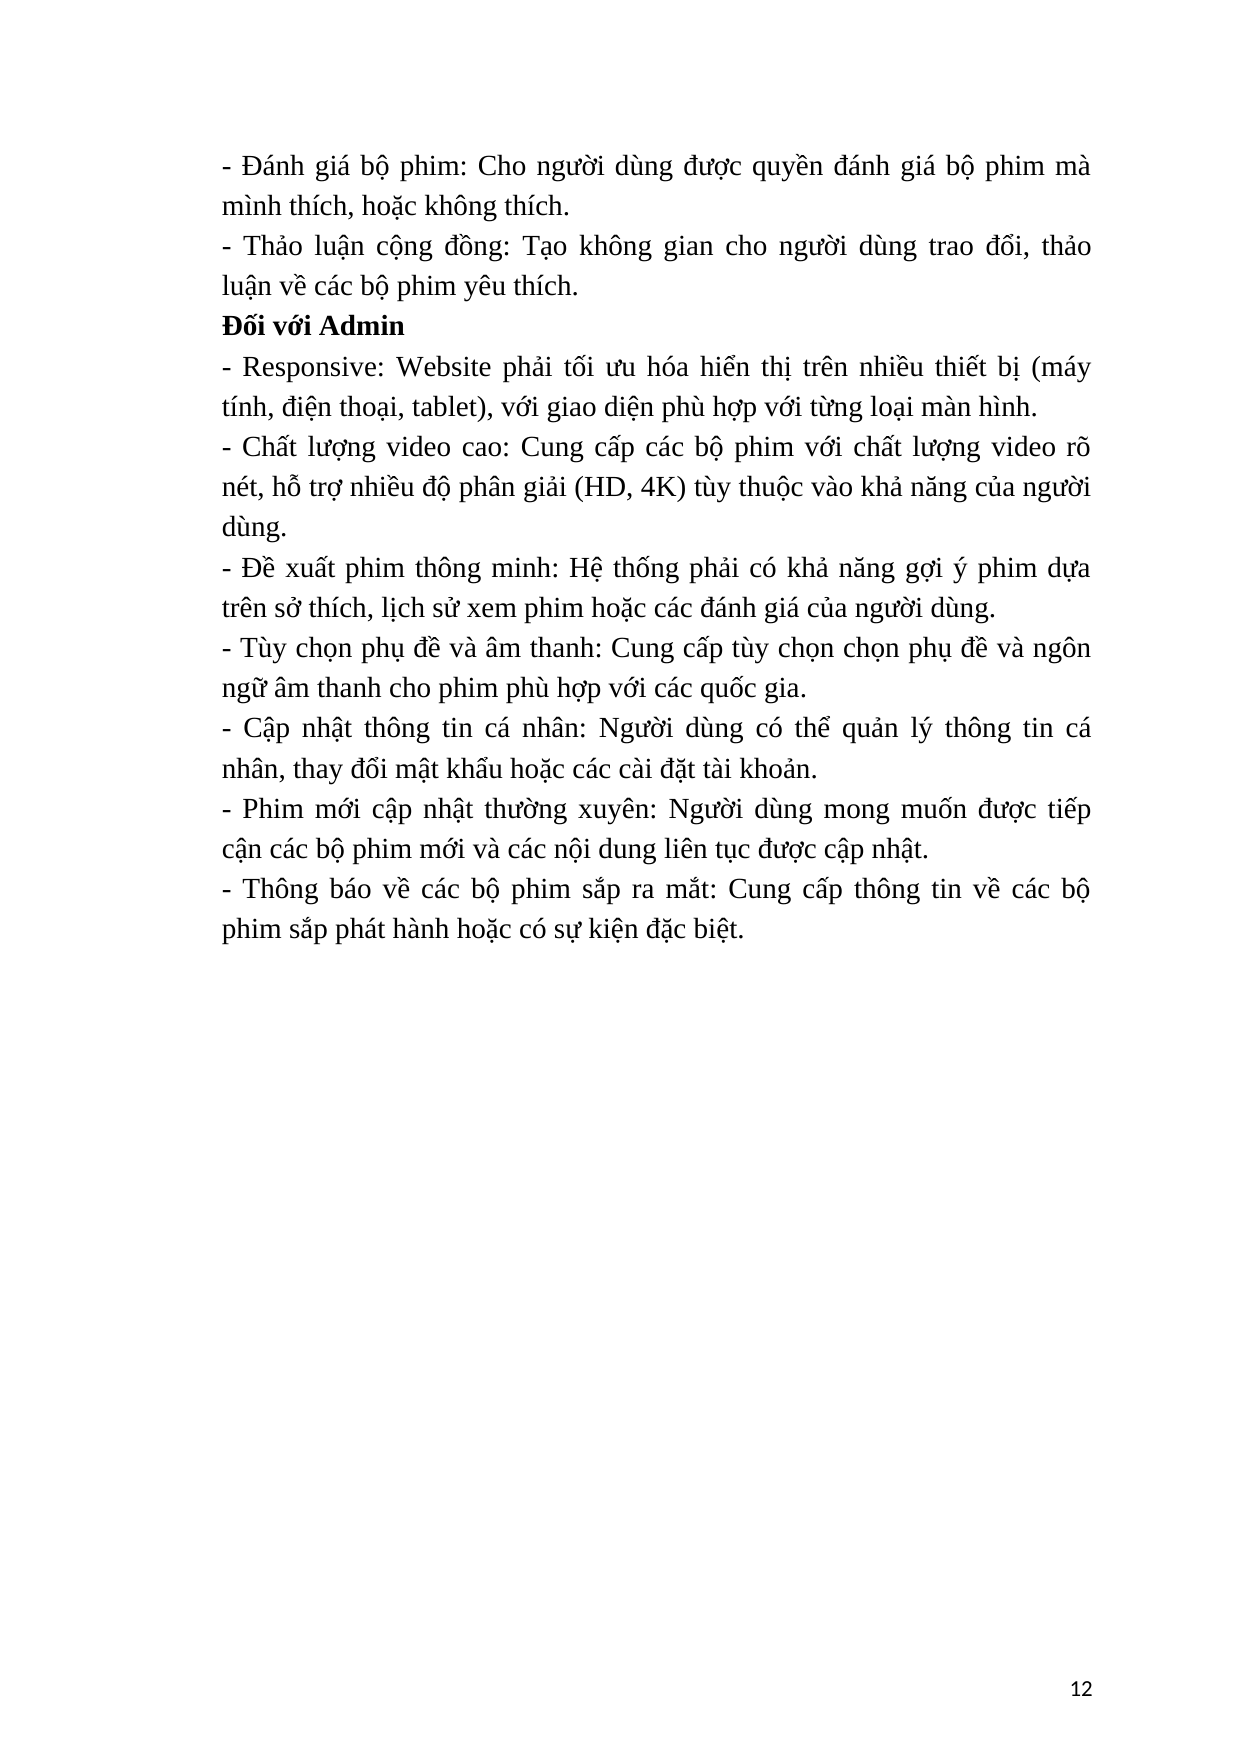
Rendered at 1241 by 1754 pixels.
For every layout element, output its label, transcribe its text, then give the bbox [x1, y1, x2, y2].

text - Cập nhật thông tin cá nhân: Người dùng có thể quản lý thông tin cá nhân, thay đổi mật khẩu hoặc các cài đặt tài khoản. [222, 711, 1092, 784]
text - Đánh giá bộ phim: Cho người dùng được quyền đánh giá bộ phim mà mình thích, hoặc không thích. [222, 148, 1092, 221]
text Đối với Admin [222, 308, 1092, 342]
text - Tùy chọn phụ đề và âm thanh: Cung cấp tùy chọn chọn phụ đề và ngôn ngữ âm thanh cho phim phù hợp với các quốc gia. [222, 630, 1092, 704]
text - Responsive: Website phải tối ưu hóa hiển thị trên nhiều thiết bị (máy tính, điện thoại, tablet), với giao diện phù hợp với từng loại màn hình. [222, 349, 1092, 422]
text - Thảo luận cộng đồng: Tạo không gian cho người dùng trao đổi, thảo luận về các bộ phim yêu thích. [222, 228, 1092, 302]
text - Chất lượng video cao: Cung cấp các bộ phim với chất lượng video rõ nét, hỗ trợ nhiều độ phân giải (HD, 4K) tùy thuộc vào khả năng của người dùng. [222, 429, 1092, 543]
text - Thông báo về các bộ phim sắp ra mắt: Cung cấp thông tin về các bộ phim sắp phát hành hoặc có sự kiện đặc biệt. [222, 871, 1092, 945]
text - Phim mới cập nhật thường xuyên: Người dùng mong muốn được tiếp cận các bộ phim mới và các nội dung liên tục được cập nhật. [222, 791, 1092, 865]
text - Đề xuất phim thông minh: Hệ thống phải có khả năng gợi ý phim dựa trên sở thích, lịch sử xem phim hoặc các đánh giá của người dùng. [222, 550, 1092, 623]
